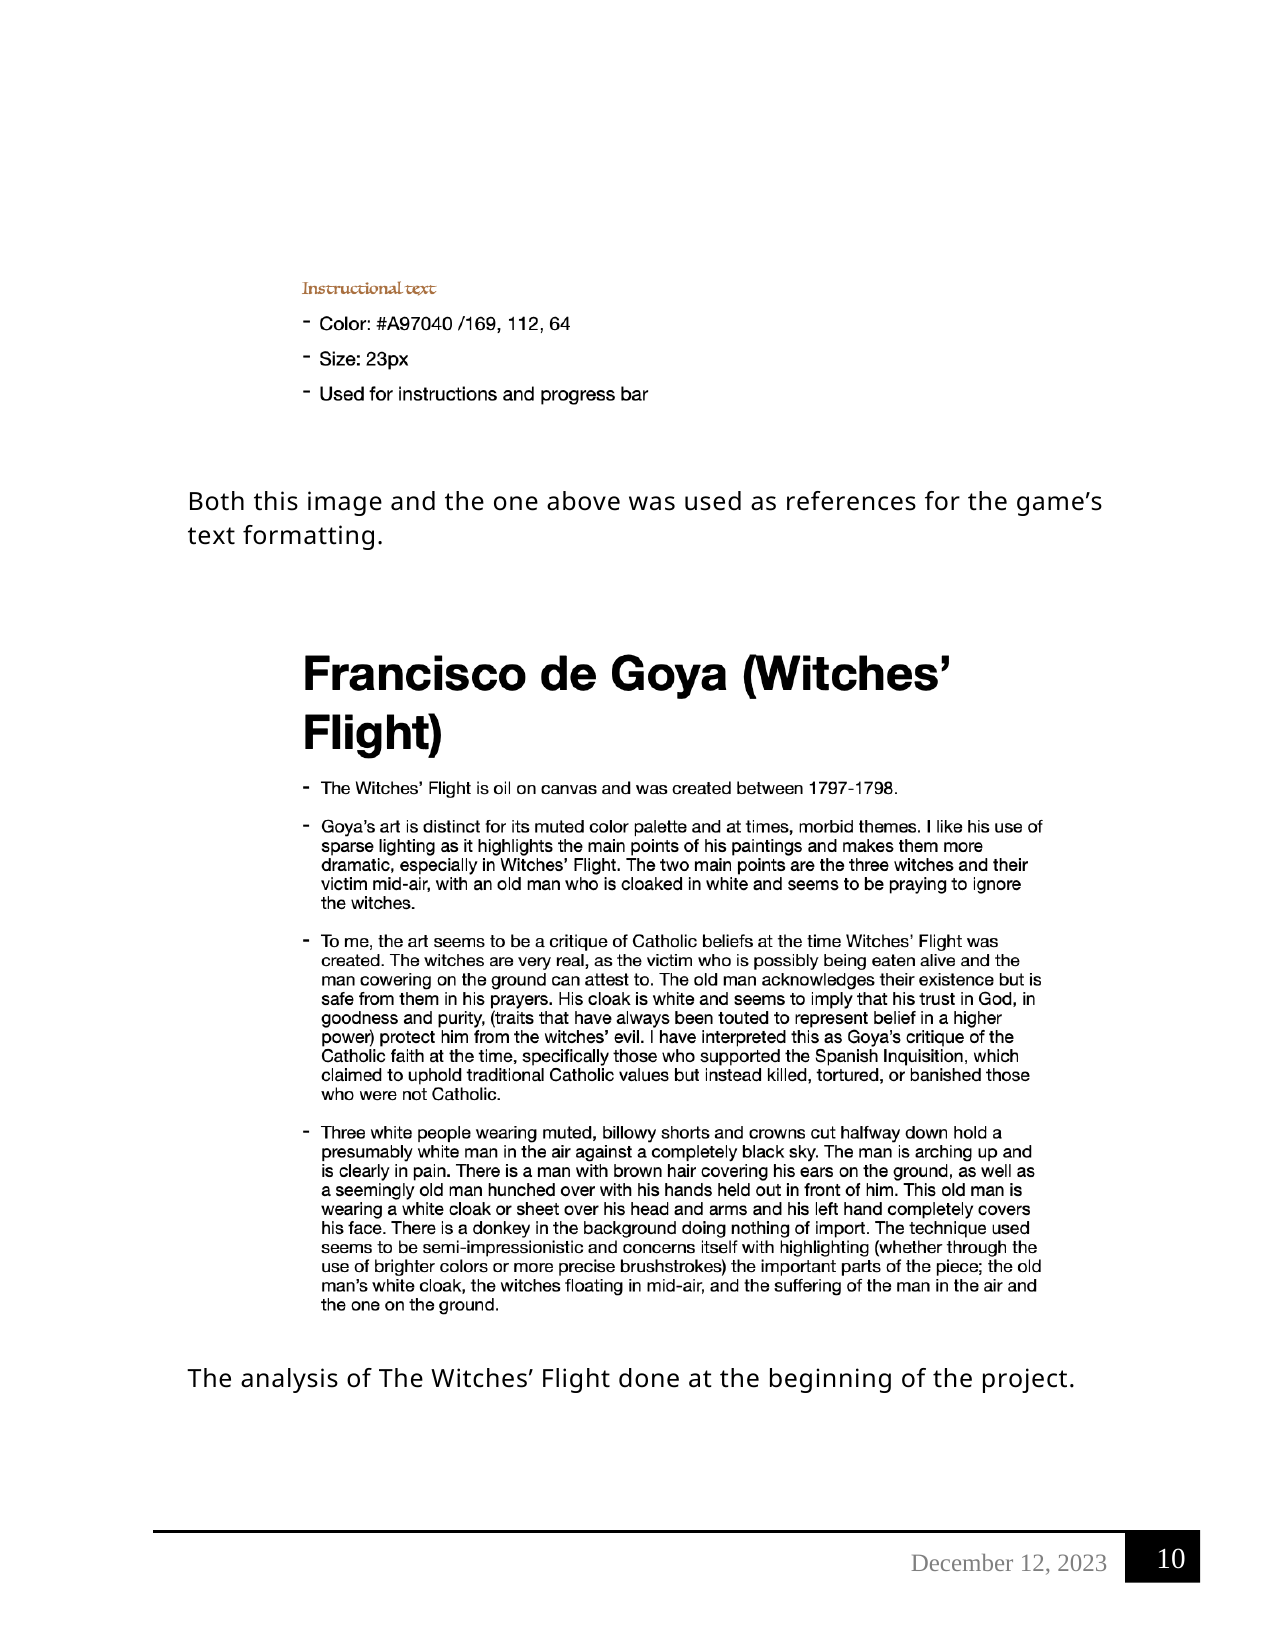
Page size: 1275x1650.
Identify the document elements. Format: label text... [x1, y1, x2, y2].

text The analysis of The Witches’ Flight done at the beginning of the project. [187, 1361, 1125, 1395]
picture [187, 635, 1163, 1336]
picture [187, 150, 1163, 459]
text Both this image and the one above was used as references for the game’s text formatting. [187, 483, 1125, 551]
